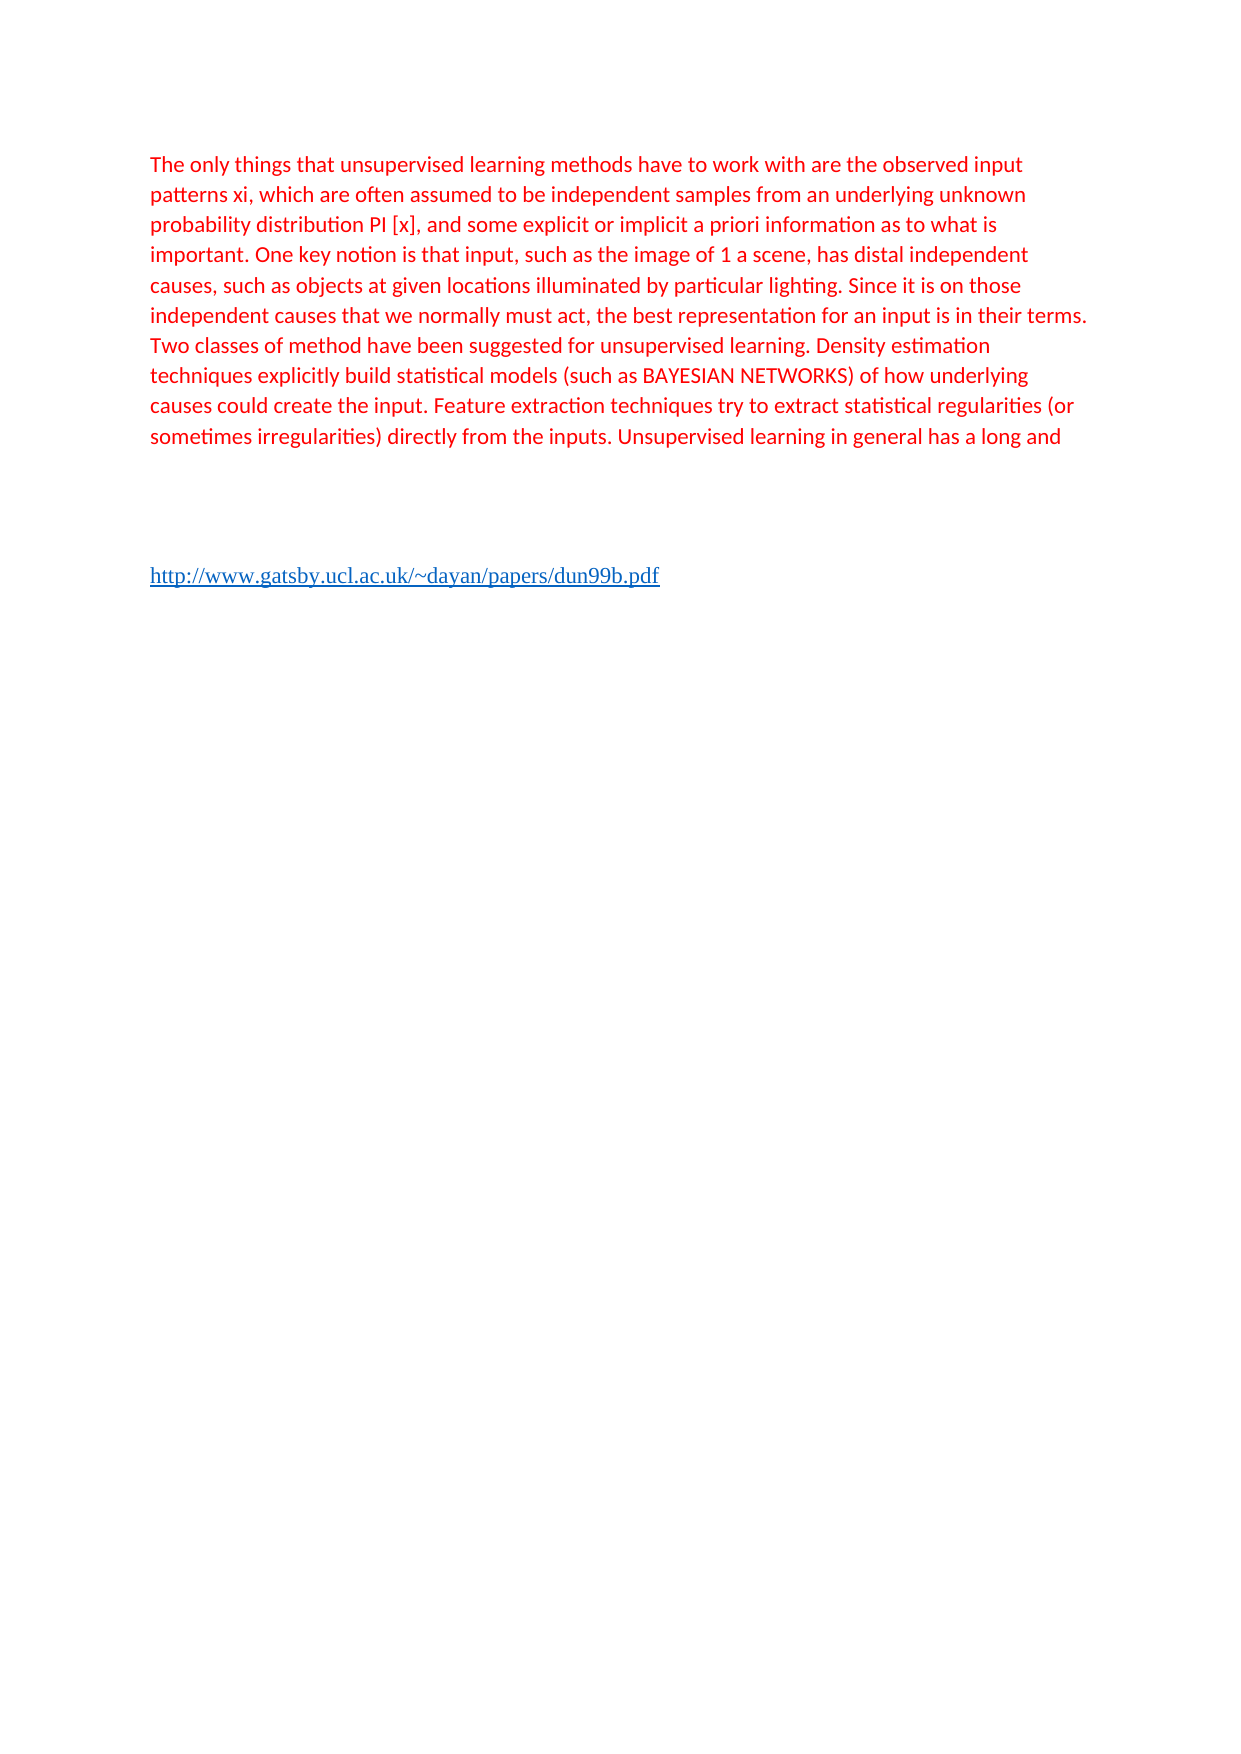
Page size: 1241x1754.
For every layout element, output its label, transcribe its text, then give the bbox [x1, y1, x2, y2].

text http://www.gatsby.ucl.ac.uk/~dayan/papers/dun99b.pdf [150, 562, 1090, 589]
text The only things that unsupervised learning methods have to work with are the observed input patterns xi, which are often assumed to be independent samples from an underlying unknown probability distribution PI [x], and some explicit or implicit a priori information as to what is important. One key notion is that input, such as the image of 1 a scene, has distal independent causes, such as objects at given locations illuminated by particular lighting. Since it is on those independent causes that we normally must act, the best representation for an input is in their terms. Two classes of method have been suggested for unsupervised learning. Density estimation techniques explicitly build statistical models (such as BAYESIAN NETWORKS) of how underlying causes could create the input. Feature extraction techniques try to extract statistical regularities (or sometimes irregularities) directly from the inputs. Unsupervised learning in general has a long and [150, 150, 1090, 450]
